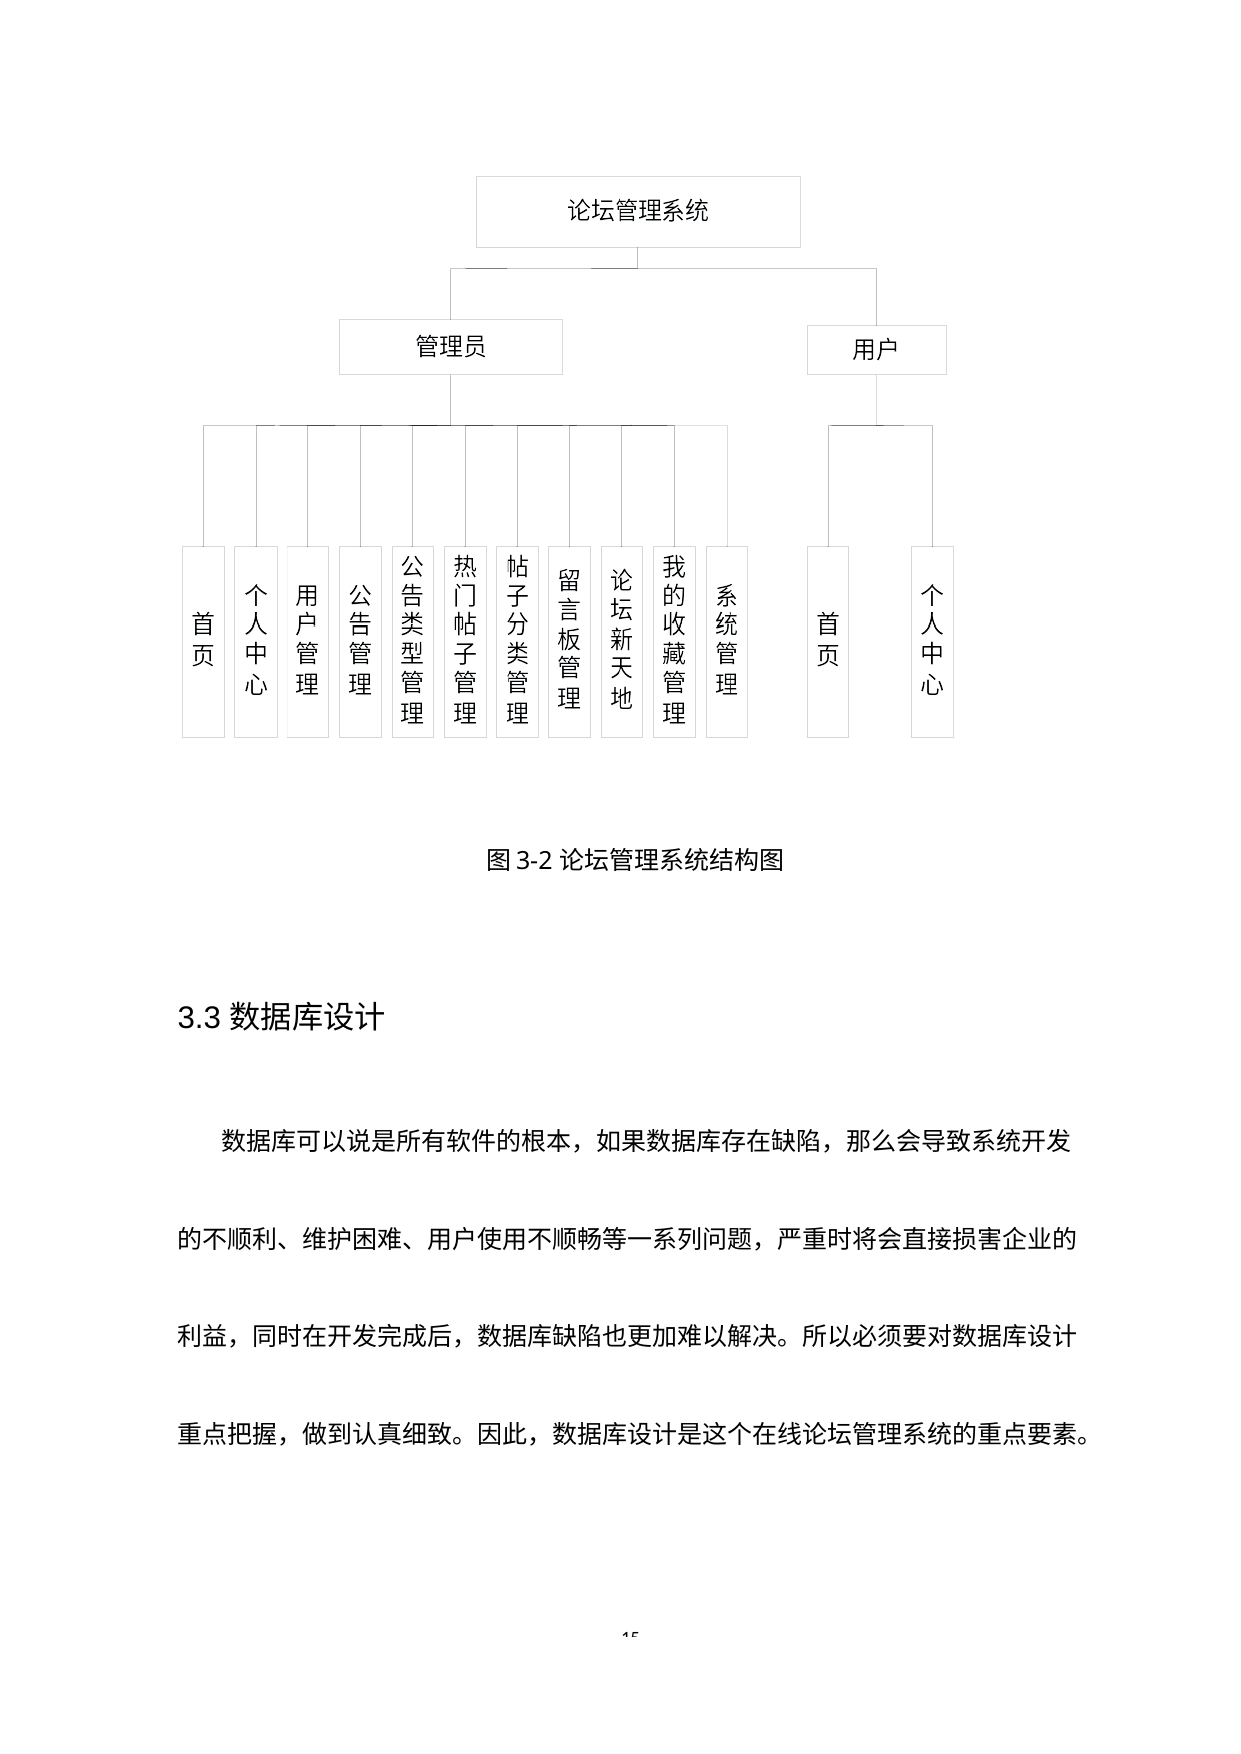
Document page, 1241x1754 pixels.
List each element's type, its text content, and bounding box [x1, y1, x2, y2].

text 3.3 数据库设计 [177, 983, 1092, 1048]
text 图3-2 论坛管理系统结构图 [177, 826, 1092, 891]
text 数据库可以说是所有软件的根本，如果数据库存在缺陷，那么会导致系统开发的不顺利、维护困难、用户使用不顺畅等一系列问题，严重时将会直接损害企业的利益，同时在开发完成后，数据库缺陷也更加难以解决。所以必须要对数据库设计重点把握，做到认真细致。因此，数据库设计是这个在线论坛管理系统的重点要素。 [177, 1107, 1092, 1465]
